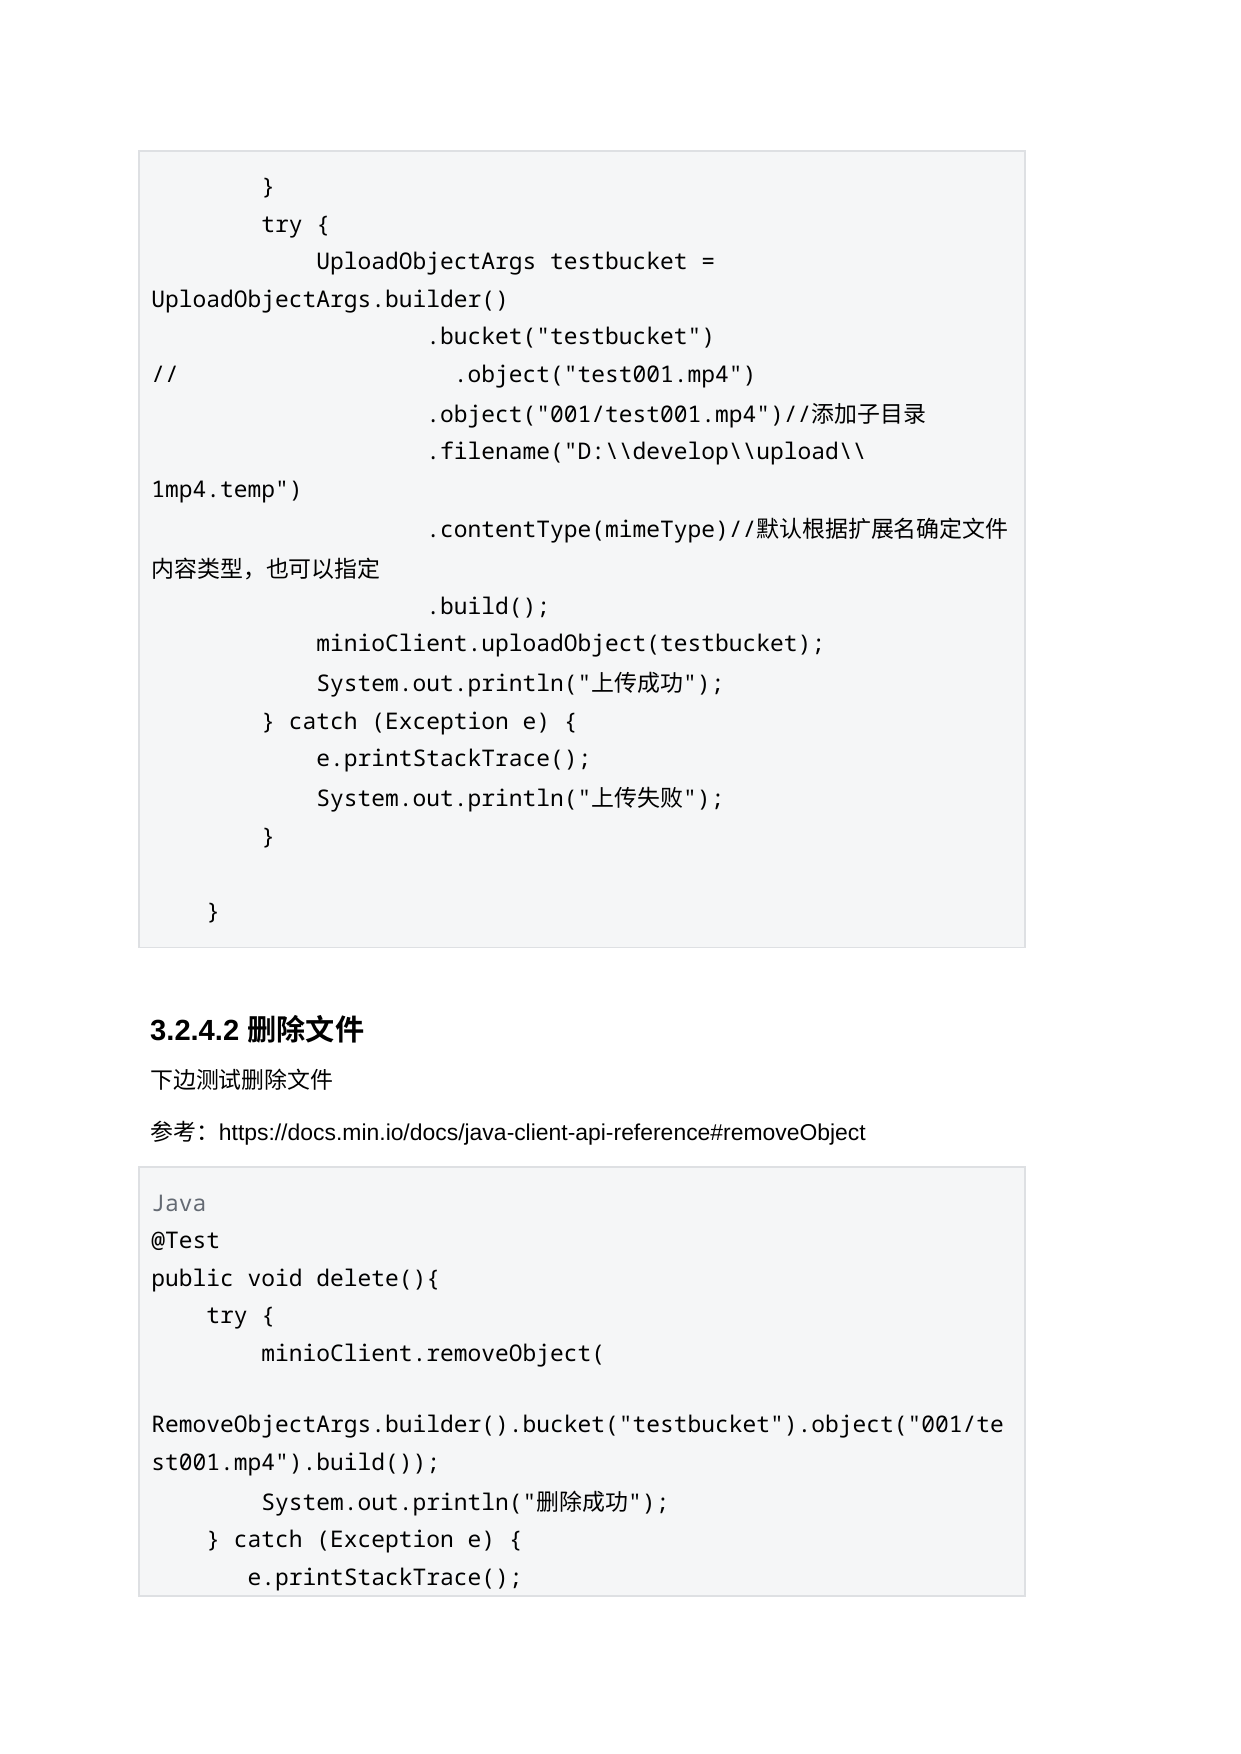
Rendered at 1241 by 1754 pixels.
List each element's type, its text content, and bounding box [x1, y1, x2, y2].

text 下边测试删除文件 [150, 1062, 1090, 1095]
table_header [140, 1168, 1024, 1595]
text 参考：https://docs.min.io/docs/java-client-api-reference#removeObject [150, 1114, 1090, 1147]
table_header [140, 152, 1024, 947]
